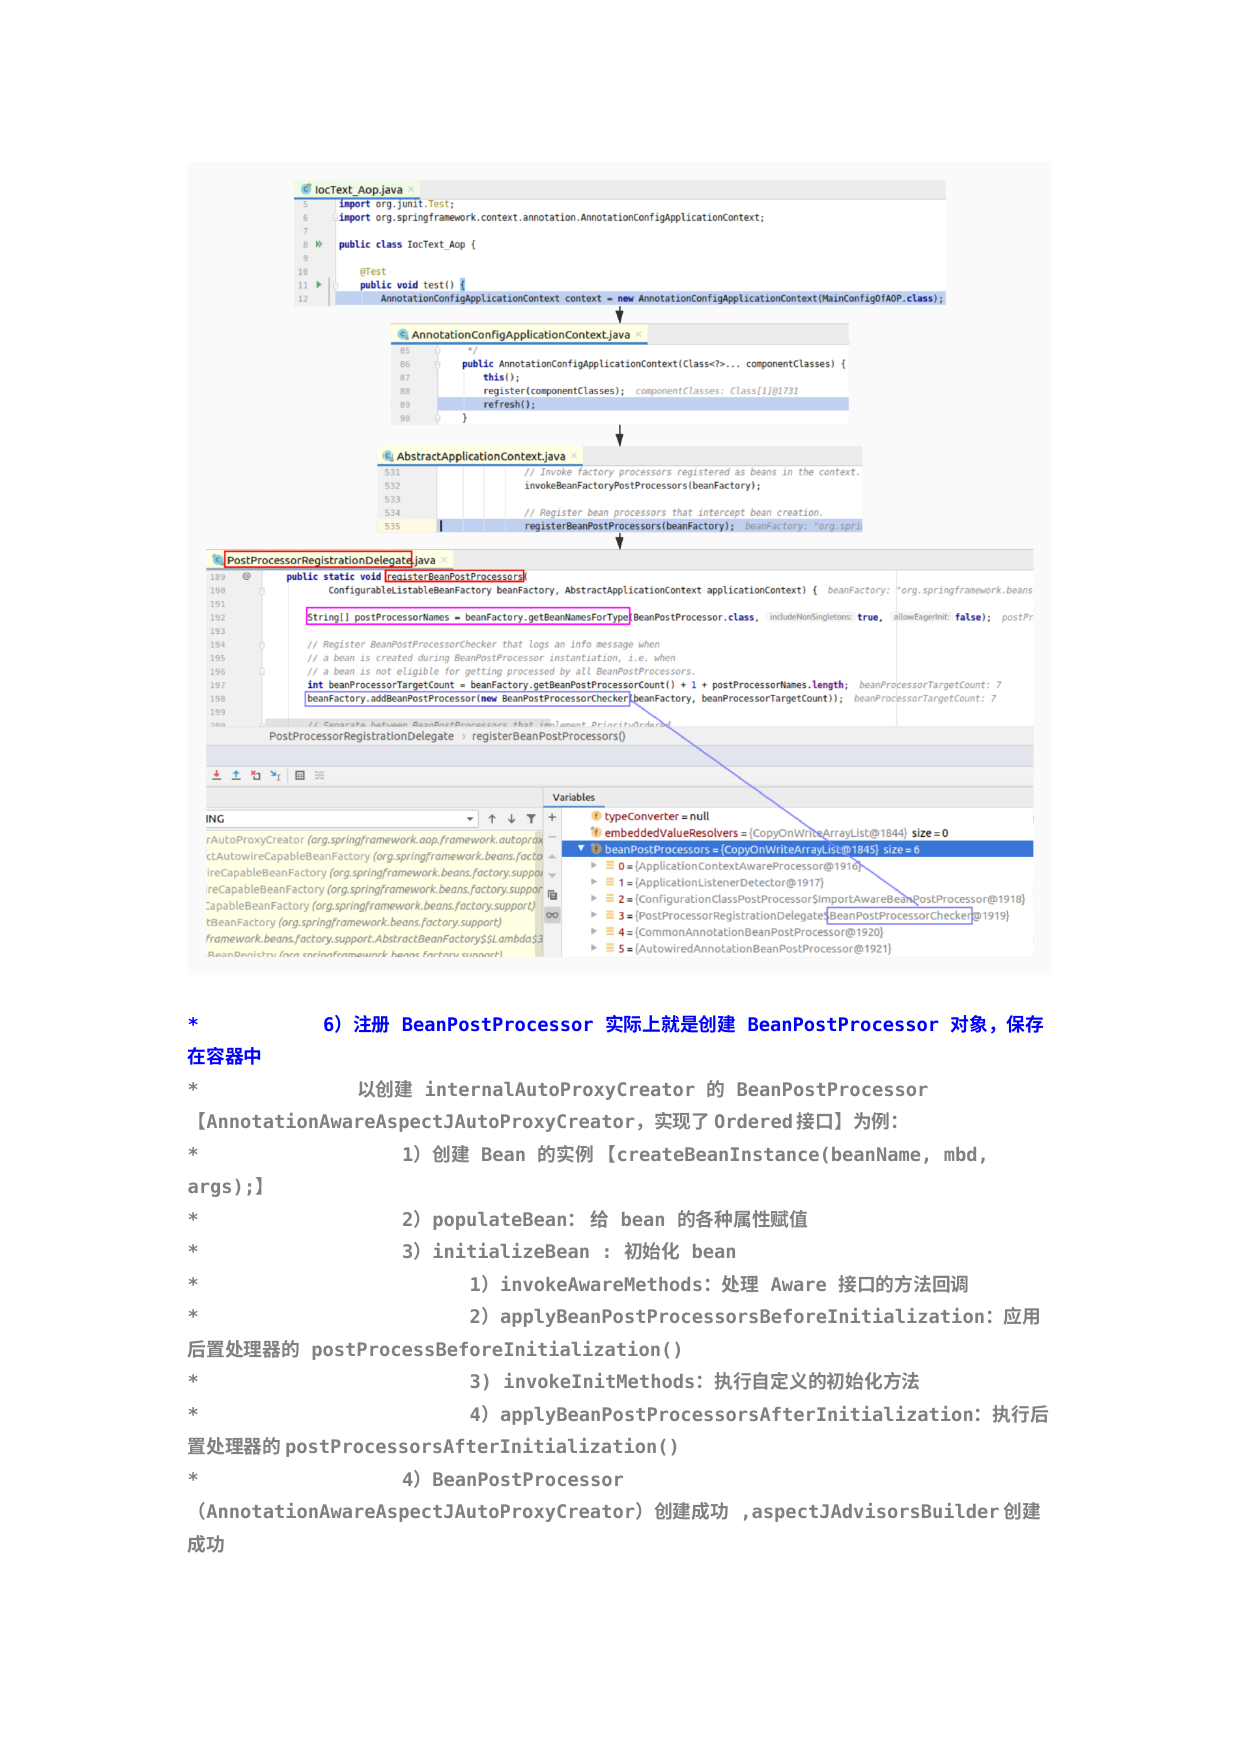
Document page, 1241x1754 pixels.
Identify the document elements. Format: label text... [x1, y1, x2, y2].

picture [187, 162, 1052, 975]
text * 6）注册 BeanPostProcessor 实际上就是创建 BeanPostProcessor 对象，保存在容器中 * 以创建 internalAutoProxyCreator 的 BeanPostProcessor 【AnnotationAwareAspectJAutoProxyCreator，实现了Ordered接口】为例： * 1）创建 Bean 的实例 【createBeanInstance(beanName, mbd, args);】 * 2）populateBean： 给 bean 的各种属性赋值 * 3）initializeBean : 初始化 bean * 1）invokeAwareMethods：处理 Aware 接口的方法回调 * 2）applyBeanPostProcessorsBeforeInitialization：应用后置处理器的 postProcessBeforeInitialization() * 3) invokeInitMethods：执行自定义的初始化方法 * 4）applyBeanPostProcessorsAfterInitialization：执行后置处理器的postProcessorsAfterInitialization() * 4）BeanPostProcessor （AnnotationAwareAspectJAutoProxyCreator）创建成功 ,aspectJAdvisorsBuilder创建成功 [187, 1007, 1053, 1559]
